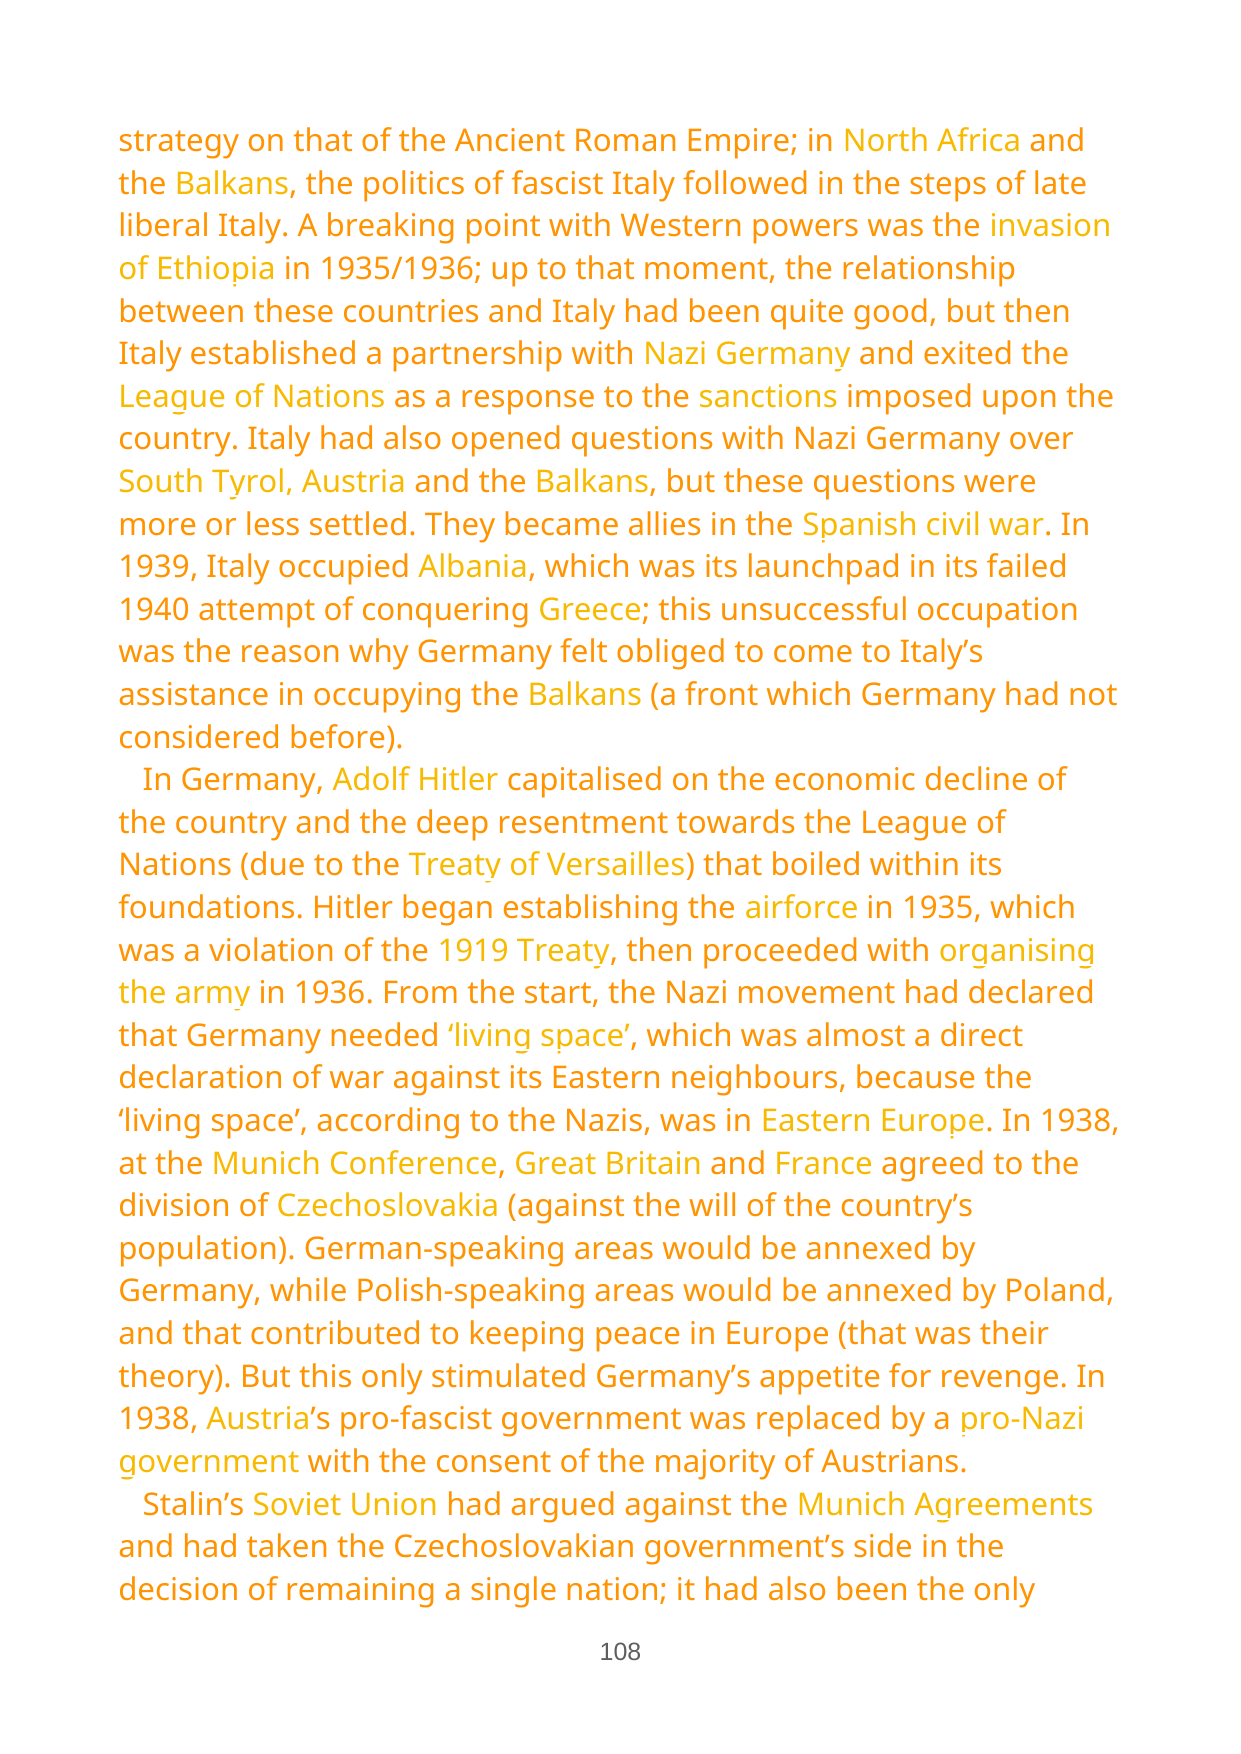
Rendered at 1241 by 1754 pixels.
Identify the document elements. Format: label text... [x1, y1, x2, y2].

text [118, 118, 1122, 757]
text In Germany, Adolf Hitler capitalised on the economic decline of the country and the deep resentment towards the League of Nations (due to the Treaty of Versailles) that boiled within its foundations. Hitler began establishing the airforce in 1935, which was a violation of the 1919 Treaty, then proceeded with organising the army in 1936. From the start, the Nazi movement had declared that Germany needed ‘living space’, which was almost a direct declaration of war against its Eastern neighbours, because the ‘living space’, according to the Nazis, was in Eastern Europe. In 1938, at the Munich Conference, Great Britain and France agreed to the division of Czechoslovakia (against the will of the country’s population). German-speaking areas would be annexed by Germany, while Polish-speaking areas would be annexed by Poland, and that contributed to keeping peace in Europe (that was their theory). But this only stimulated Germany’s appetite for revenge. In 1938, Austria’s pro-fascist government was replaced by a pro-Nazi government with the consent of the majority of Austrians. [118, 757, 1122, 1481]
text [118, 1481, 1122, 1609]
